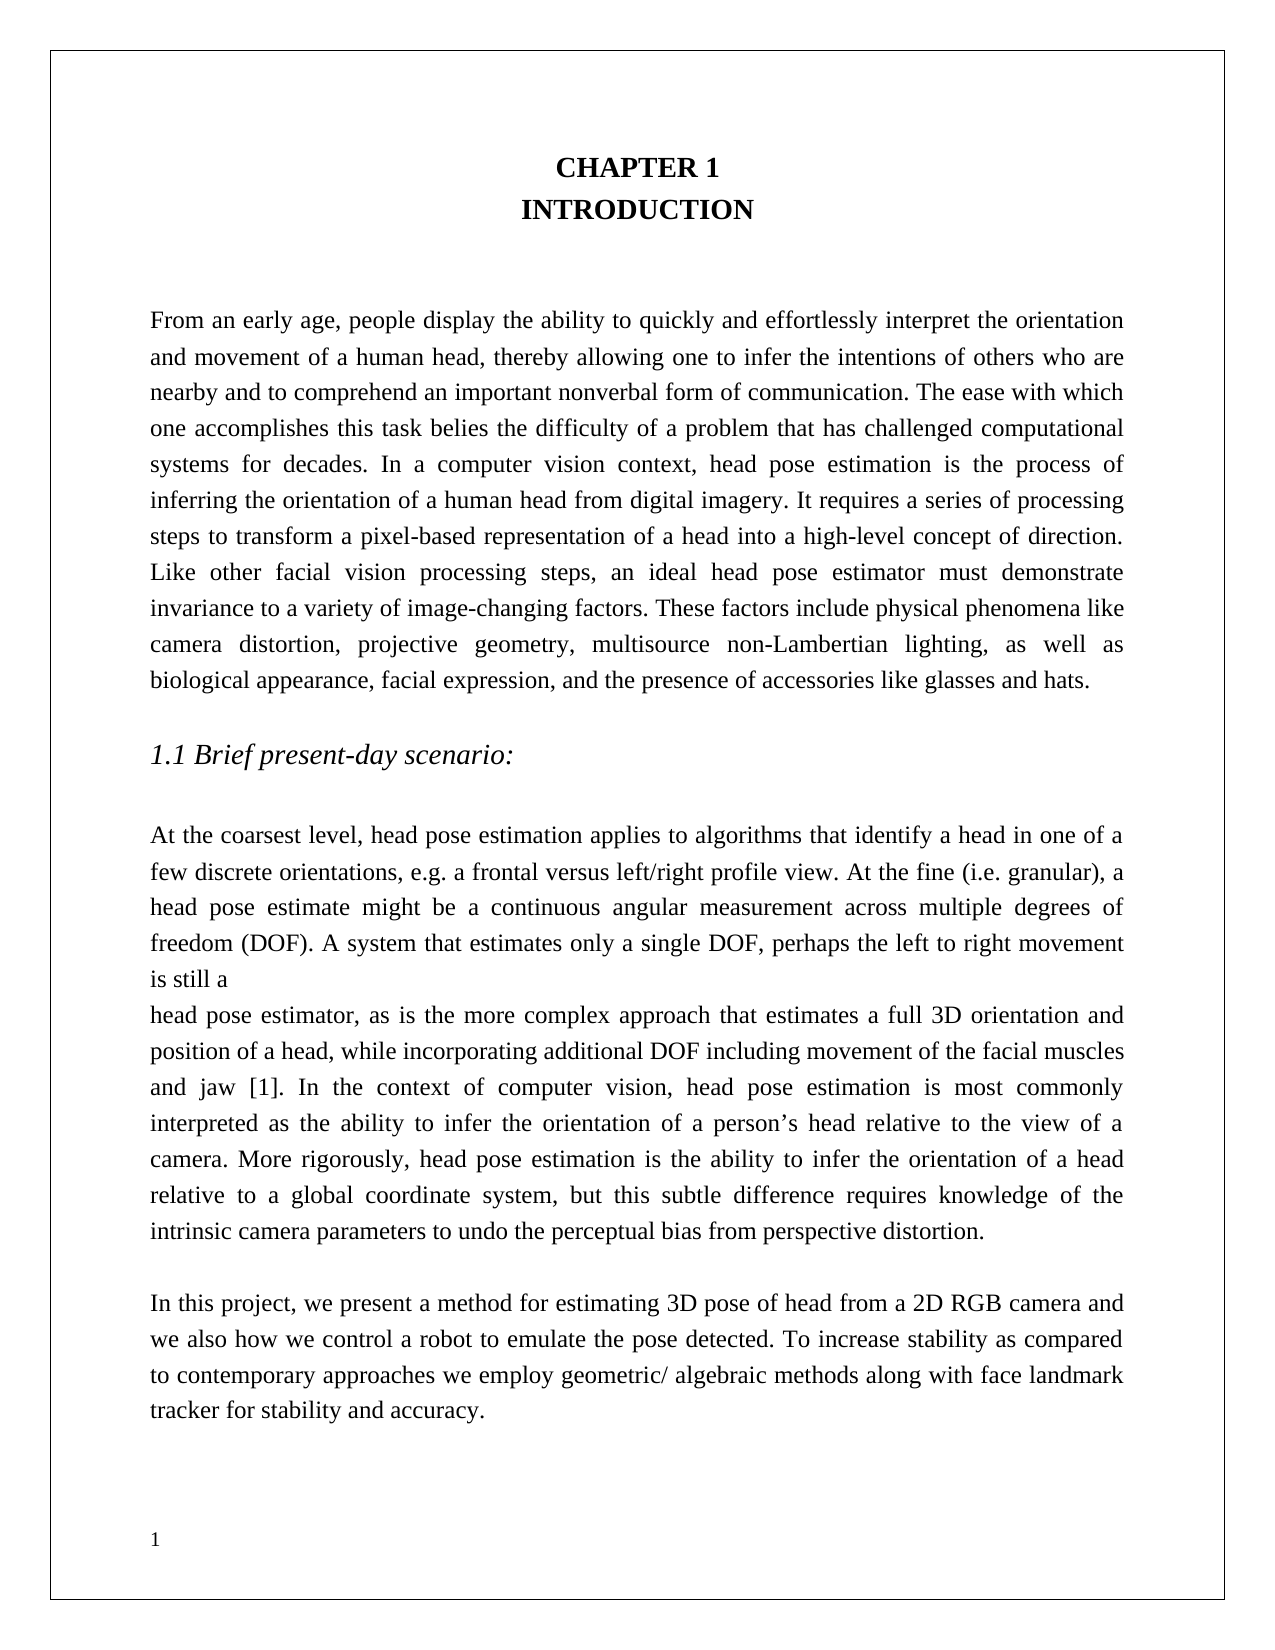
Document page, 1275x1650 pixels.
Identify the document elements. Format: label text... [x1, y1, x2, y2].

text From an early age, people display the ability to quickly and effortlessly interpret the orientation and movement of a human head, thereby allowing one to infer the intentions of others who are nearby and to comprehend an important nonverbal form of communication. The ease with which one accomplishes this task belies the difficulty of a problem that has challenged computational systems for decades. In a computer vision context, head pose estimation is the process of inferring the orientation of a human head from digital imagery. It requires a series of processing steps to transform a pixel-based representation of a head into a high-level concept of direction. Like other facial vision processing steps, an ideal head pose estimator must demonstrate invariance to a variety of image-changing factors. These factors include physical phenomena like camera distortion, projective geometry, multisource non-Lambertian lighting, as well as biological appearance, facial expression, and the presence of accessories like glasses and hats. [150, 306, 1125, 694]
list Brief present-day scenario: [150, 737, 1125, 770]
text head pose estimator, as is the more complex approach that estimates a full 3D orientation and position of a head, while incorporating additional DOF including movement of the facial muscles and jaw [1]. In the context of computer vision, head pose estimation is most commonly interpreted as the ability to infer the orientation of a person’s head relative to the view of a camera. More rigorously, head pose estimation is the ability to infer the orientation of a head relative to a global coordinate system, but this subtle difference requires knowledge of the intrinsic camera parameters to undo the perceptual bias from perspective distortion. [150, 1000, 1125, 1245]
text CHAPTER 1 [150, 150, 1125, 183]
text At the coarsest level, head pose estimation applies to algorithms that identify a head in one of a few discrete orientations, e.g. a frontal versus left/right profile view. At the fine (i.e. granular), a head pose estimate might be a continuous angular measurement across multiple degrees of freedom (DOF). A system that estimates only a single DOF, perhaps the left to right movement is still a [150, 821, 1125, 993]
text INTRODUCTION [150, 192, 1125, 225]
text In this project, we present a method for estimating 3D pose of head from a 2D RGB camera and we also how we control a robot to emulate the pose detected. To increase stability as compared to contemporary approaches we employ geometric/ algebraic methods along with face landmark tracker for stability and accuracy. [150, 1288, 1125, 1424]
